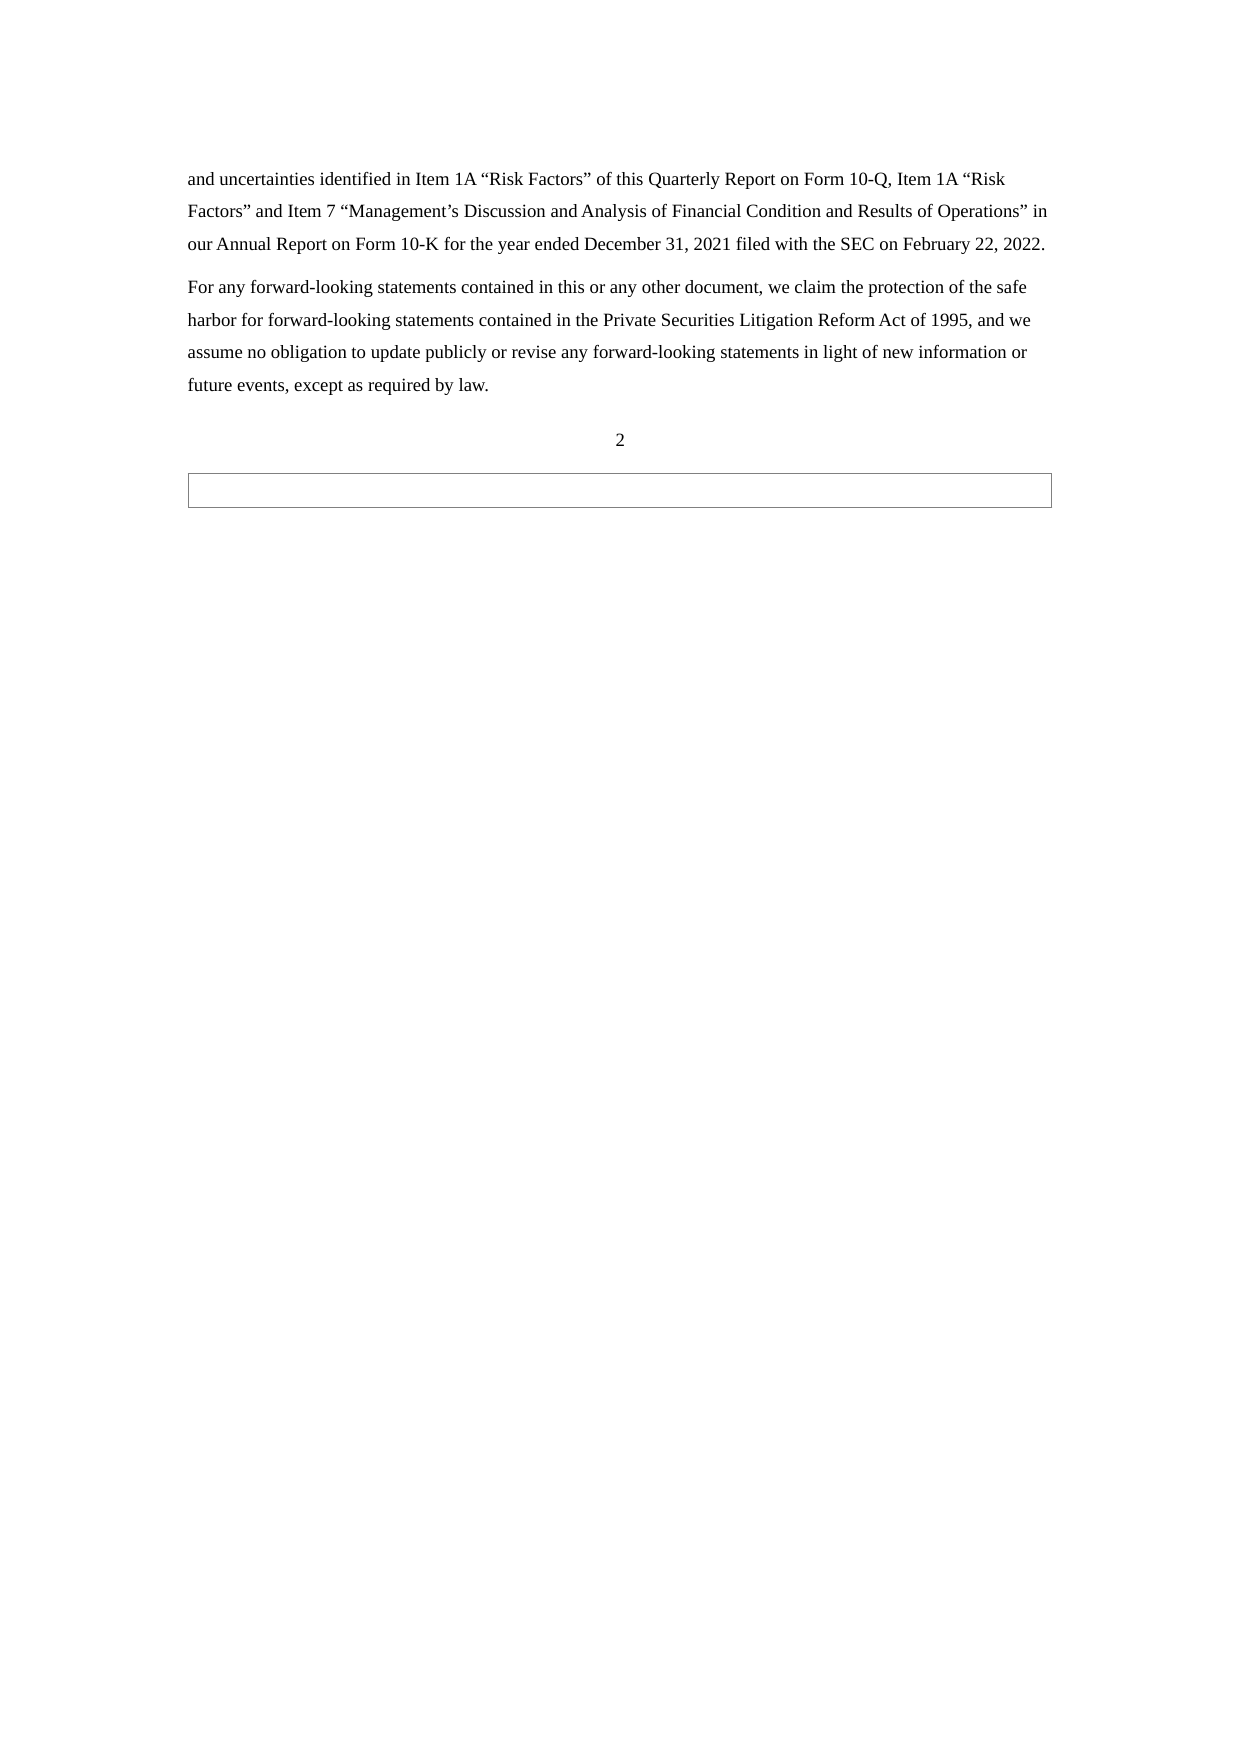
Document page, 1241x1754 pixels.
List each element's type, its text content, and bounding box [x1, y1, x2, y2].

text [187, 162, 1053, 259]
text 2 [187, 423, 1053, 456]
text For any forward-looking statements contained in this or any other document, we claim the protection of the safe harbor for forward-looking statements contained in the Private Securities Litigation Reform Act of 1995, and we assume no obligation to update publicly or revise any forward-looking statements in light of new information or future events, except as required by law. [187, 271, 1053, 401]
